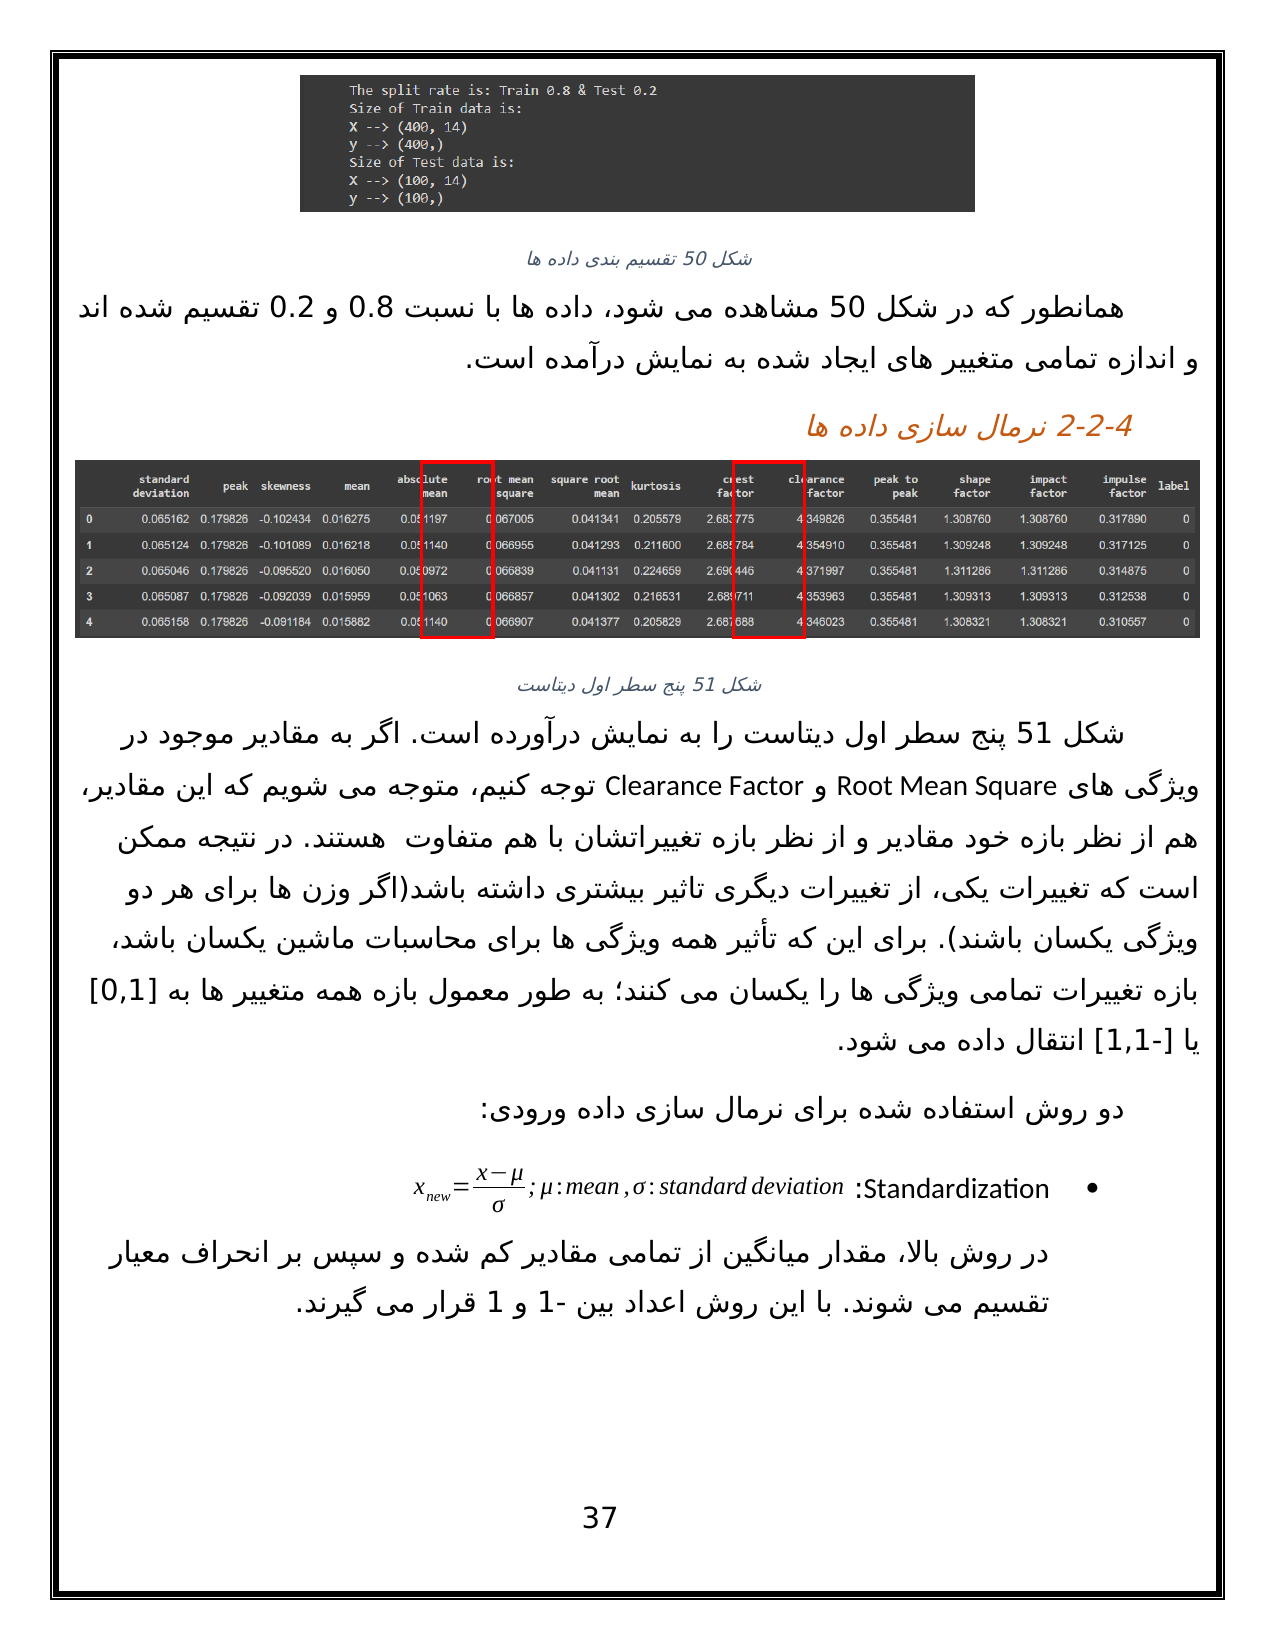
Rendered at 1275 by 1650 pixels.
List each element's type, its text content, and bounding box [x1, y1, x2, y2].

picture [806, 460, 1200, 638]
text شکل 50 تقسیم بندی داده ها [75, 248, 1200, 270]
text شکل 51 پنج سطر اول دیتاست را به نمایش درآورده است. اگر به مقادیر موجود در ویژگی های Root Mean Square و Clearance Factor توجه کنیم، متوجه می شویم که این مقادیر، هم از نظر بازه خود مقادیر و از نظر بازه تغییراتشان با هم متفاوت هستند. در نتیجه ممکن است که تغییرات یکی، از تغییرات دیگری تاثیر بیشتری داشته باشد(اگر وزن ها برای هر دو ویژگی یکسان باشند). برای این که تأثیر همه ویژگی ها برای محاسبات ماشین یکسان باشد، بازه تغییرات تمامی ویژگی ها را یکسان می کنند؛ به طور معمول بازه همه متغییر ها به [0,1] یا [-1,1] انتقال داده می شود. [75, 716, 1200, 1058]
picture [300, 75, 975, 212]
text همانطور که در شکل 50 مشاهده می شود، داده ها با نسبت 0.8 و 0.2 تقسیم شده اند و اندازه تمامی متغییر های ایجاد شده به نمایش درآمده است. [75, 291, 1200, 376]
picture [735, 464, 803, 636]
picture [75, 460, 420, 638]
text شکل 51 پنج سطر اول دیتاست [75, 674, 1200, 696]
text 2-2-4 نرمال سازی داده ها [75, 409, 1200, 443]
picture [423, 464, 491, 636]
list Standardization: در روش بالا، مقدار میانگین از تمامی مقادیر کم شده و سپس بر انحراف معیار تقسیم می شوند. با این روش اعداد بین -1 و 1 قرار می گیرند. [75, 1159, 1087, 1320]
picture [495, 460, 732, 638]
text دو روش استفاده شده برای نرمال سازی داده ورودی: [75, 1091, 1200, 1125]
